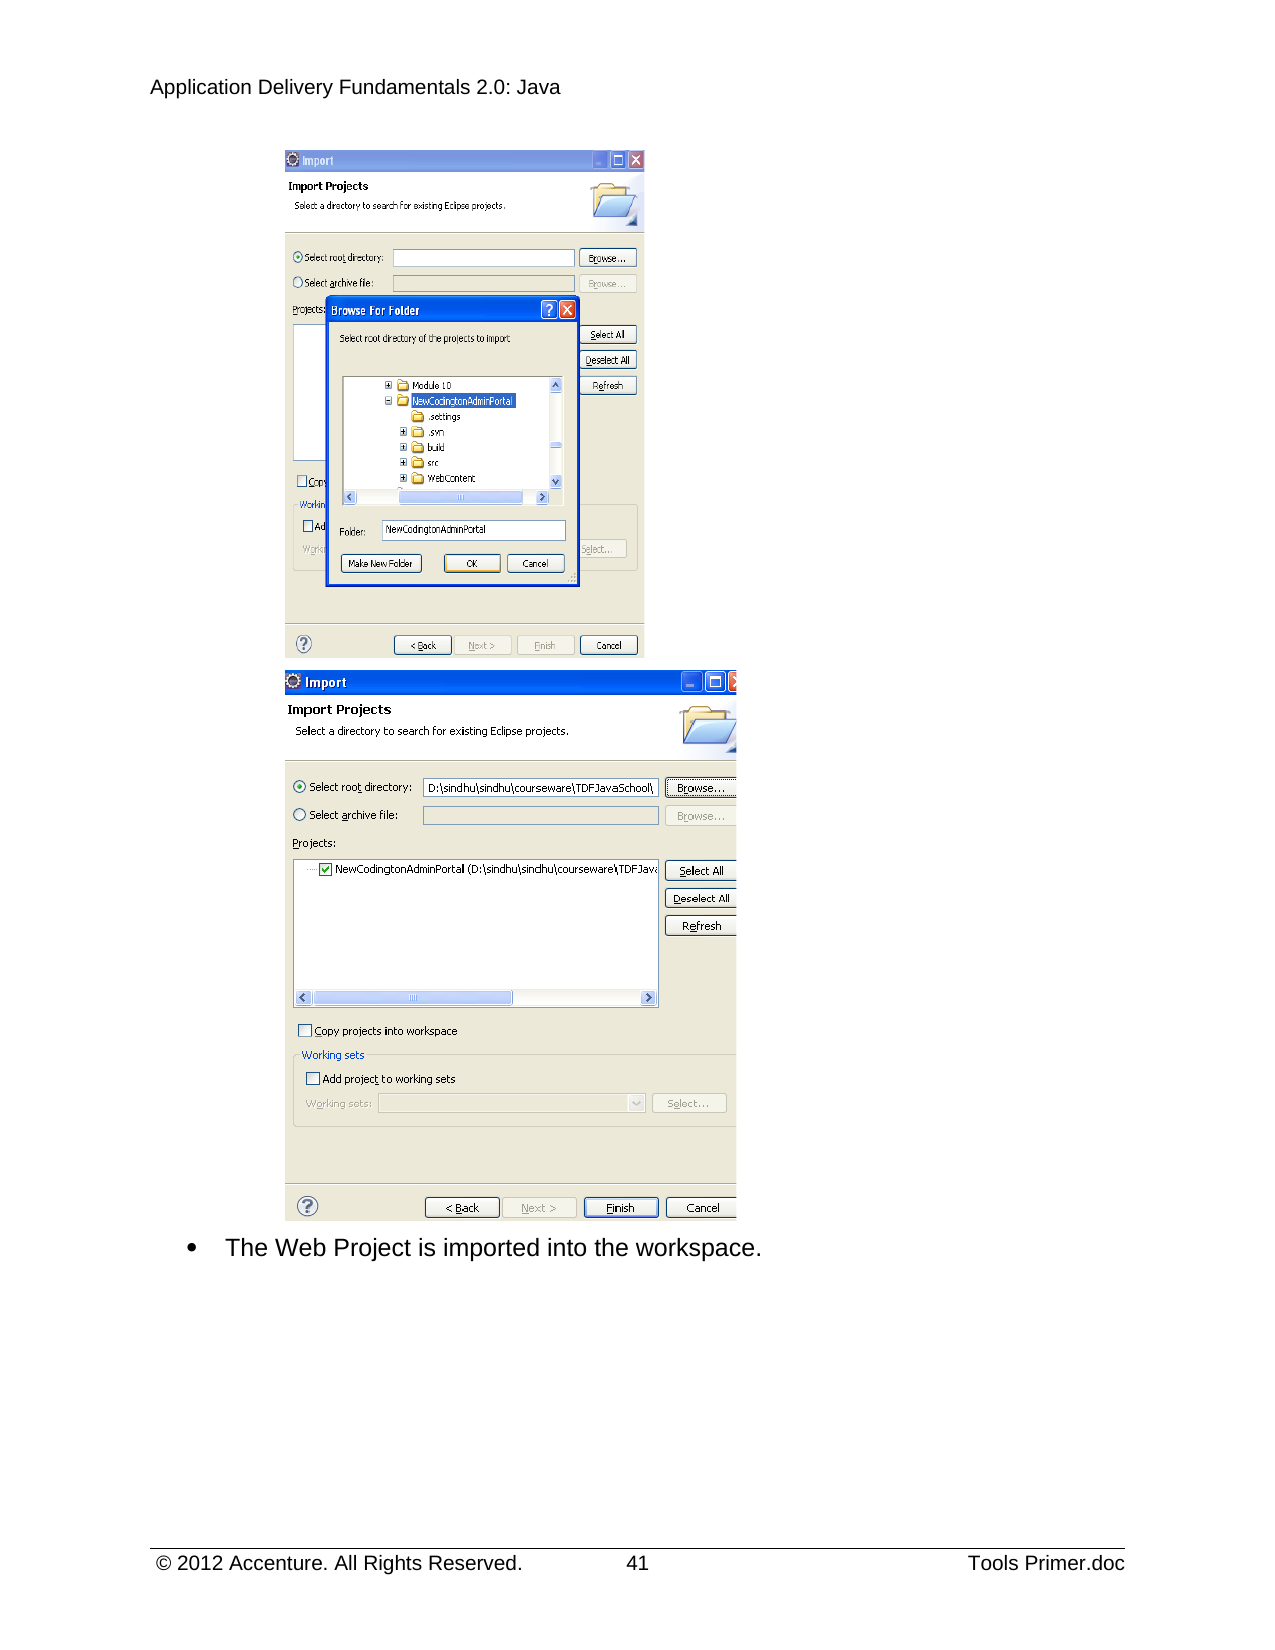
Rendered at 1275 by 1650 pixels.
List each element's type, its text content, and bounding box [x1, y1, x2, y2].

list The Web Project is imported into the workspace. [187, 1233, 1125, 1262]
picture [285, 150, 645, 658]
picture [285, 670, 737, 1221]
